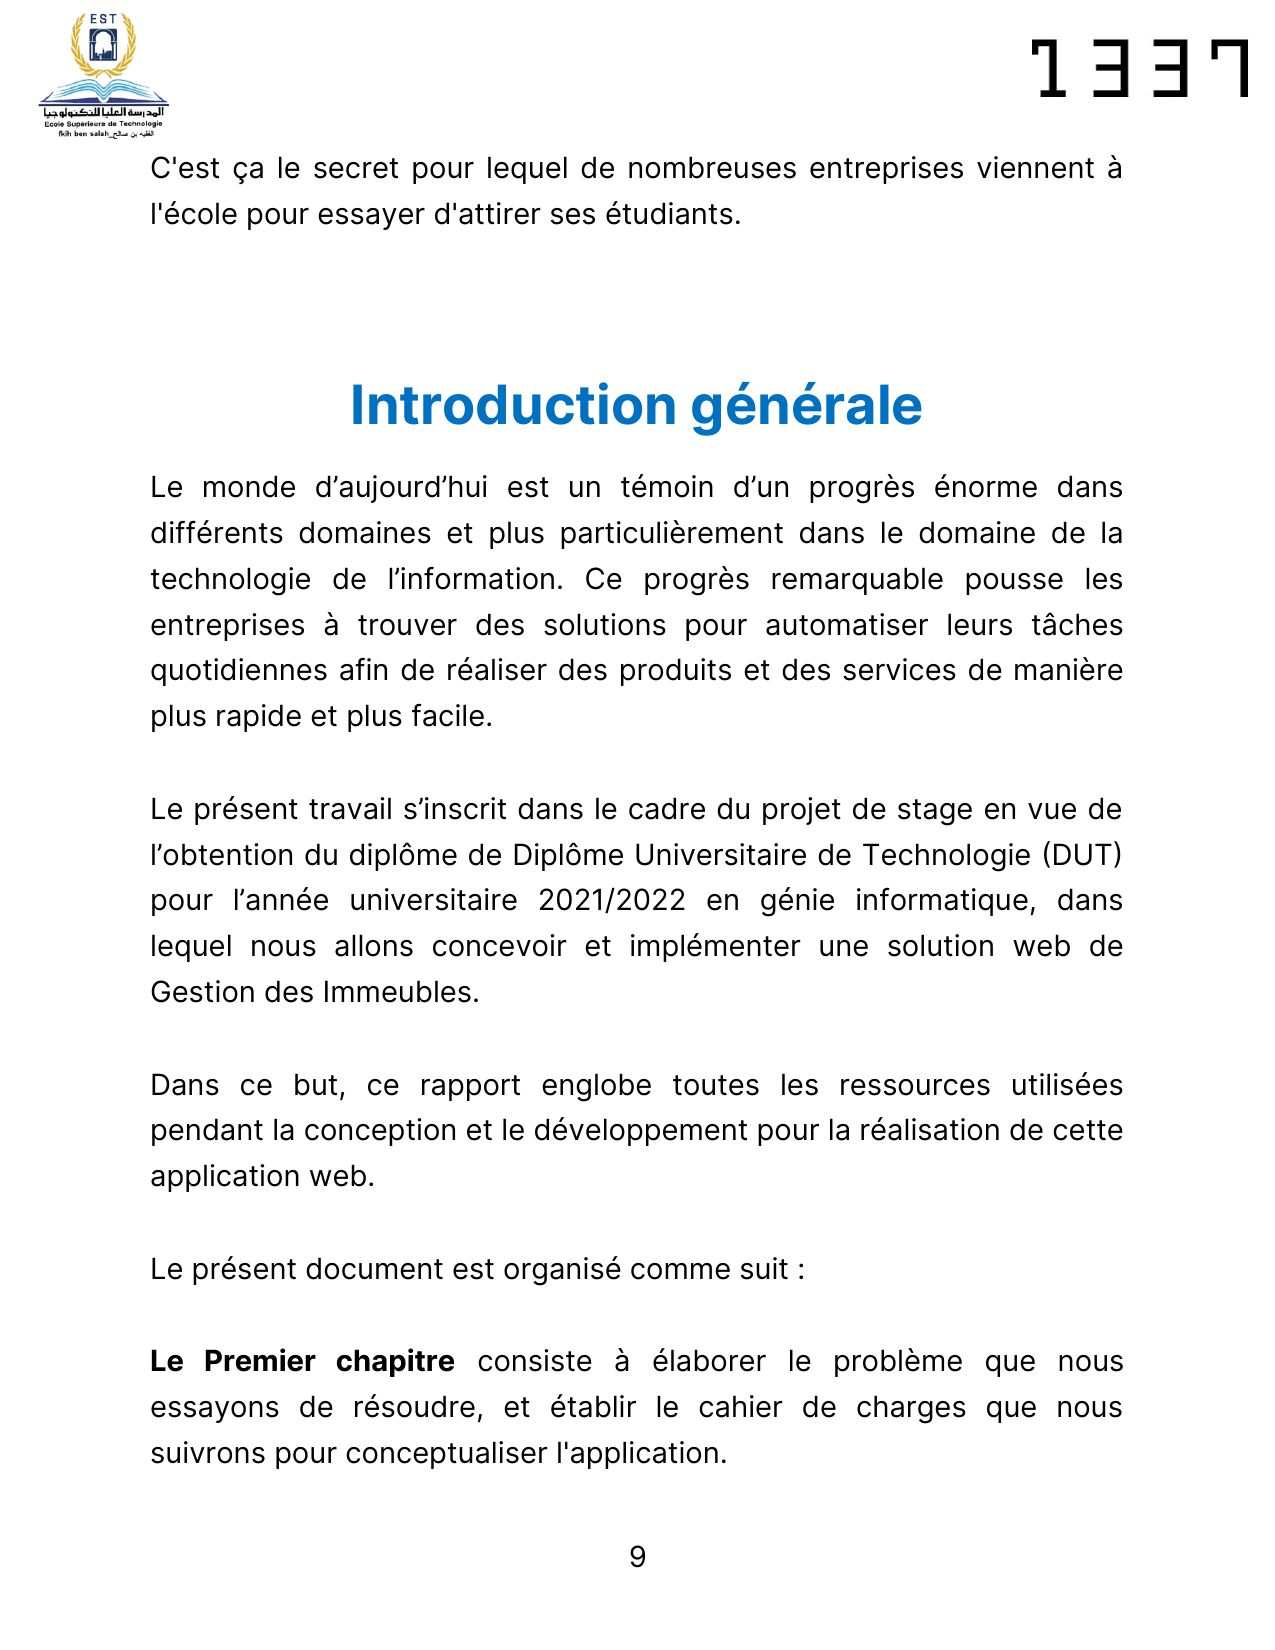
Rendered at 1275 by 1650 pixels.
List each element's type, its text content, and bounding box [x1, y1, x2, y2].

text Le présent travail s’inscrit dans le cadre du projet de stage en vue de l’obtention du diplôme de Diplôme Universitaire de Technologie (DUT) pour l’année universitaire 2021/2022 en génie informatique, dans lequel nous allons concevoir et implémenter une solution web de Gestion des Immeubles. [150, 791, 1125, 1009]
picture [32, 4, 176, 144]
text C'est ça le secret pour lequel de nombreuses entreprises viennent à l'école pour essayer d'attirer ses étudiants. [150, 150, 1125, 231]
text Le présent document est organisé comme suit : [150, 1251, 1125, 1286]
text Dans ce but, ce rapport englobe toutes les ressources utilisées pendant la conception et le développement pour la réalisation de cette application web. [150, 1067, 1125, 1194]
text Le monde d’aujourd’hui est un témoin d’un progrès énorme dans différents domaines et plus particulièrement dans le domaine de la technologie de l’information. Ce progrès remarquable pousse les entreprises à trouver des solutions pour automatiser leurs tâches quotidiennes afin de réaliser des produits et des services de manière plus rapide et plus facile. [150, 469, 1125, 734]
subtitle Introduction générale [150, 372, 1125, 437]
text Le Premier chapitre consiste à élaborer le problème que nous essayons de résoudre, et établir le cahier de charges que nous suivrons pour conceptualiser l'application. [150, 1343, 1125, 1470]
picture [1022, 27, 1258, 106]
